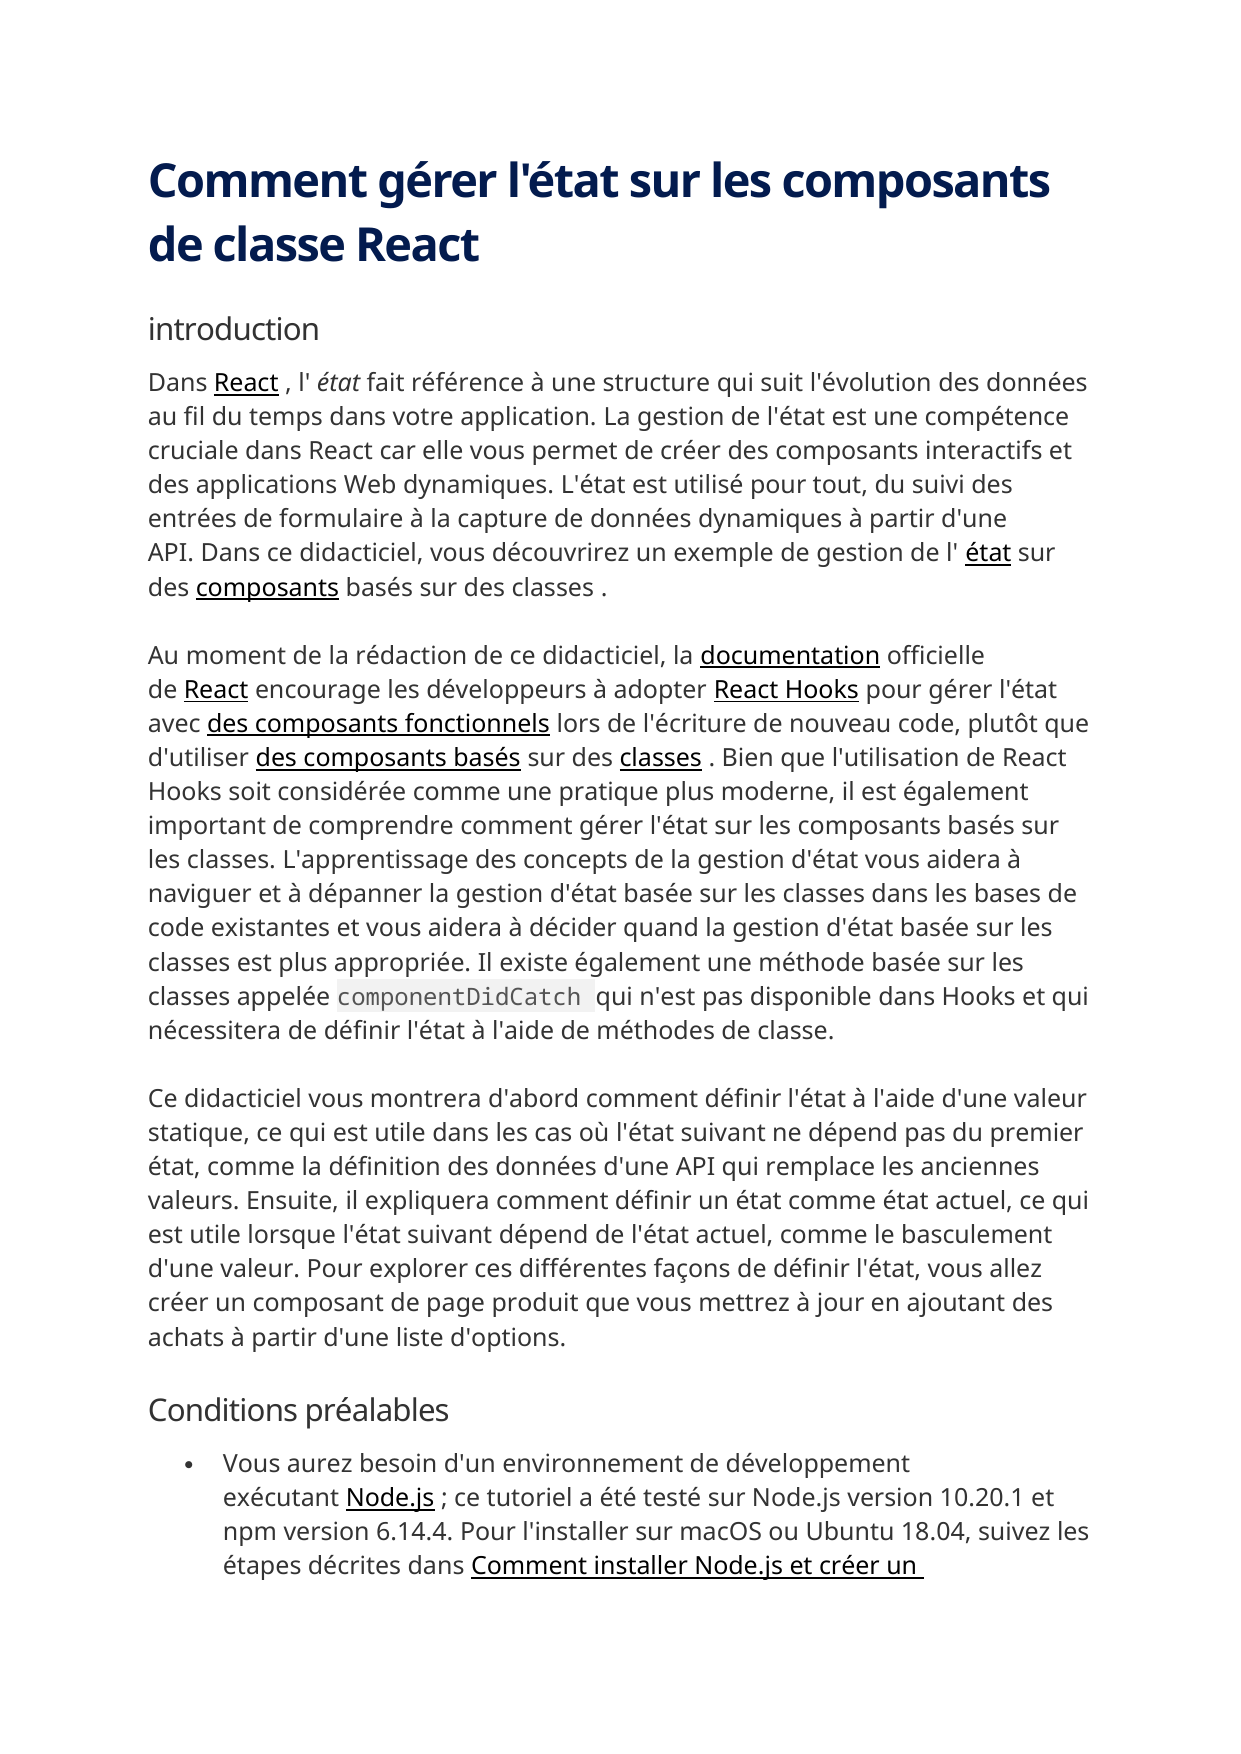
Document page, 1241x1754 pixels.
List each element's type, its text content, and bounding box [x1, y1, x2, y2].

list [185, 1446, 1093, 1582]
text Comment gérer l'état sur les composants de classe React [148, 148, 1093, 275]
text Ce didacticiel vous montrera d'abord comment définir l'état à l'aide d'une valeur statique, ce qui est utile dans les cas où l'état suivant ne dépend pas du premier état, comme la définition des données d'une API qui remplace les anciennes valeurs. Ensuite, il expliquera comment définir un état comme état actuel, ce qui est utile lorsque l'état suivant dépend de l'état actuel, comme le basculement d'une valeur. Pour explorer ces différentes façons de définir l'état, vous allez créer un composant de page produit que vous mettrez à jour en ajoutant des achats à partir d'une liste d'options. [148, 1081, 1093, 1353]
text Au moment de la rédaction de ce didacticiel, la documentation officielle de React encourage les développeurs à adopter React Hooks pour gérer l'état avec des composants fonctionnels lors de l'écriture de nouveau code, plutôt que d'utiliser des composants basés sur des classes . Bien que l'utilisation de React Hooks soit considérée comme une pratique plus moderne, il est également important de comprendre comment gérer l'état sur les composants basés sur les classes. L'apprentissage des concepts de la gestion d'état vous aidera à naviguer et à dépanner la gestion d'état basée sur les classes dans les bases de code existantes et vous aidera à décider quand la gestion d'état basée sur les classes est plus appropriée. Il existe également une méthode basée sur les classes appelée componentDidCatch qui n'est pas disponible dans Hooks et qui nécessitera de définir l'état à l'aide de méthodes de classe. [148, 638, 1093, 1046]
text Dans React , l' état fait référence à une structure qui suit l'évolution des données au fil du temps dans votre application. La gestion de l'état est une compétence cruciale dans React car elle vous permet de créer des composants interactifs et des applications Web dynamiques. L'état est utilisé pour tout, du suivi des entrées de formulaire à la capture de données dynamiques à partir d'une API. Dans ce didacticiel, vous découvrirez un exemple de gestion de l' état sur des composants basés sur des classes . [148, 365, 1093, 603]
text introduction [148, 307, 1093, 349]
text Conditions préalables [148, 1388, 1093, 1430]
